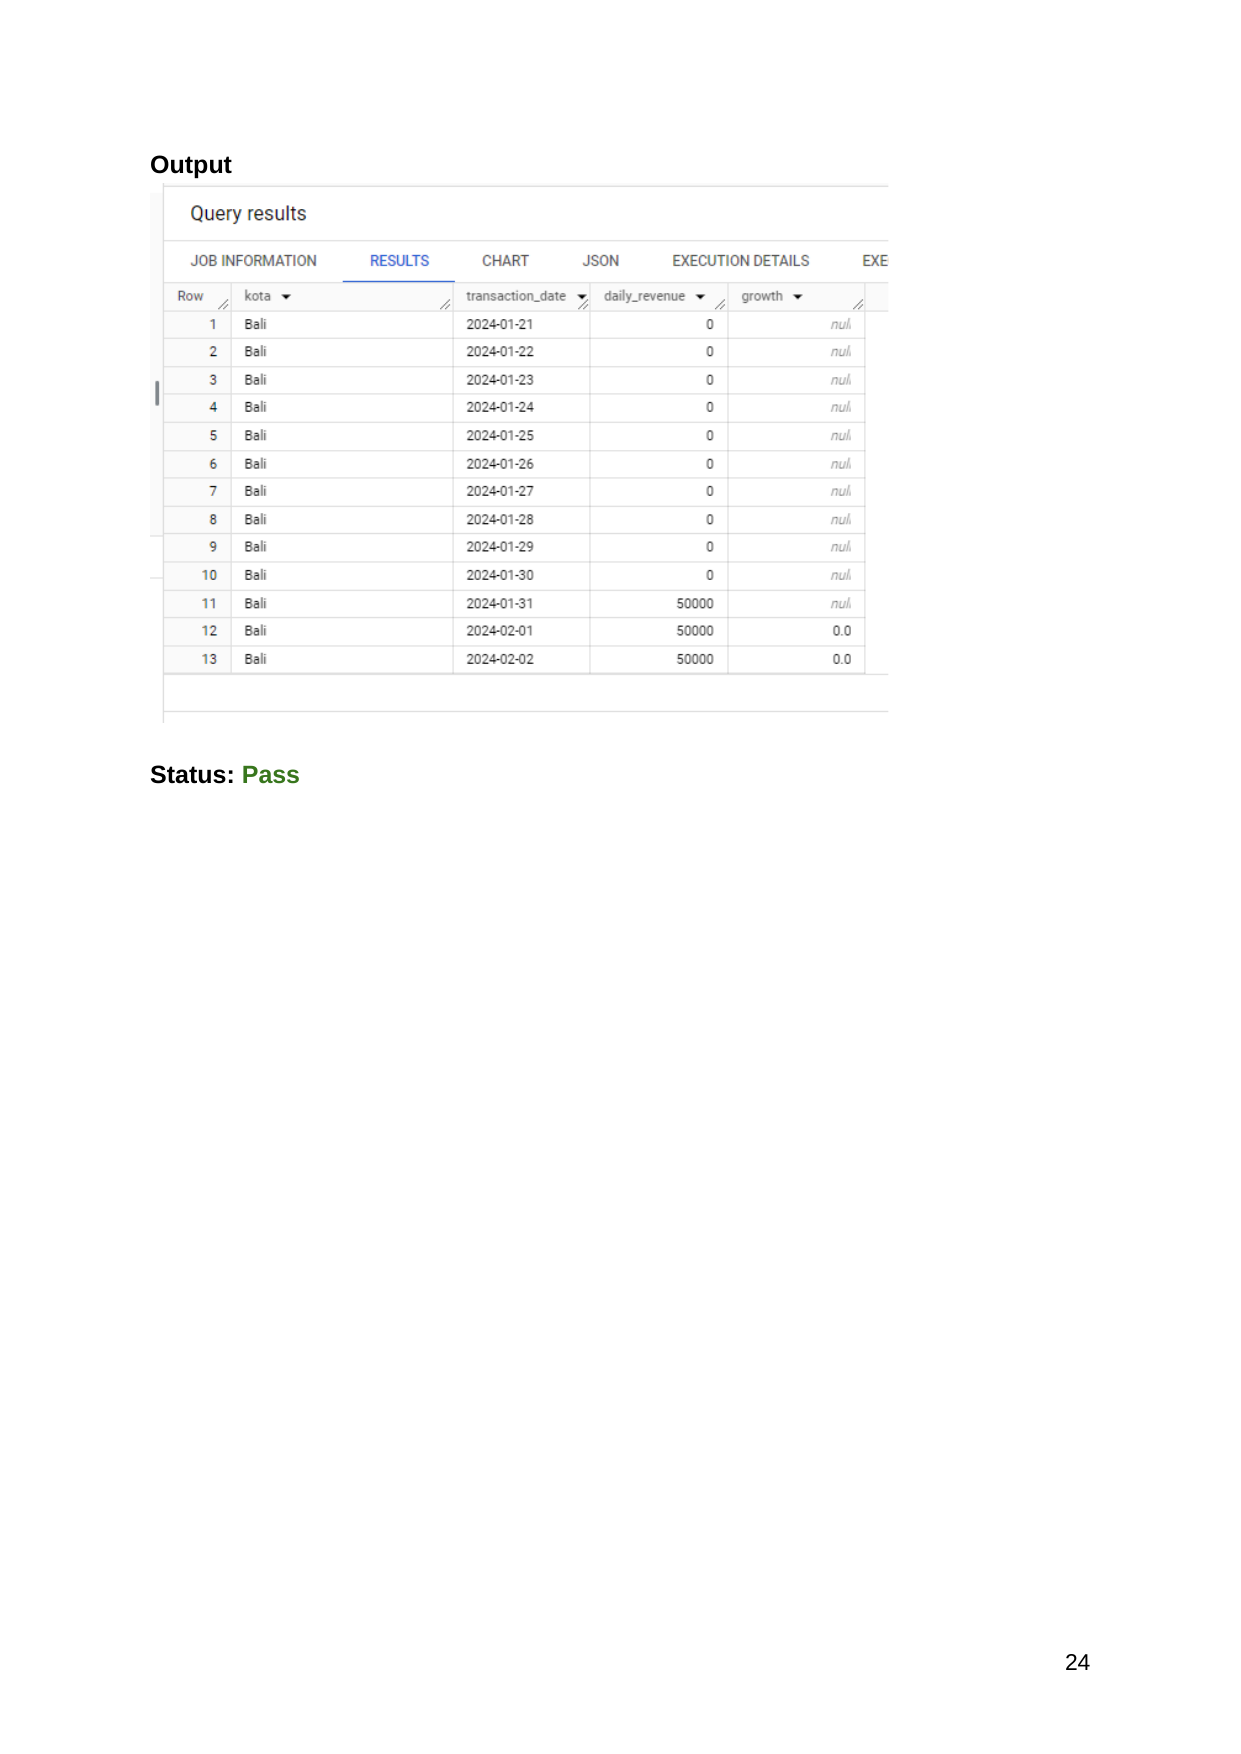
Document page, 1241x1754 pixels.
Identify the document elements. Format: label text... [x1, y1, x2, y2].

picture [150, 183, 889, 723]
subtitle Output [150, 150, 1090, 179]
subtitle Status: Pass [150, 759, 1090, 788]
